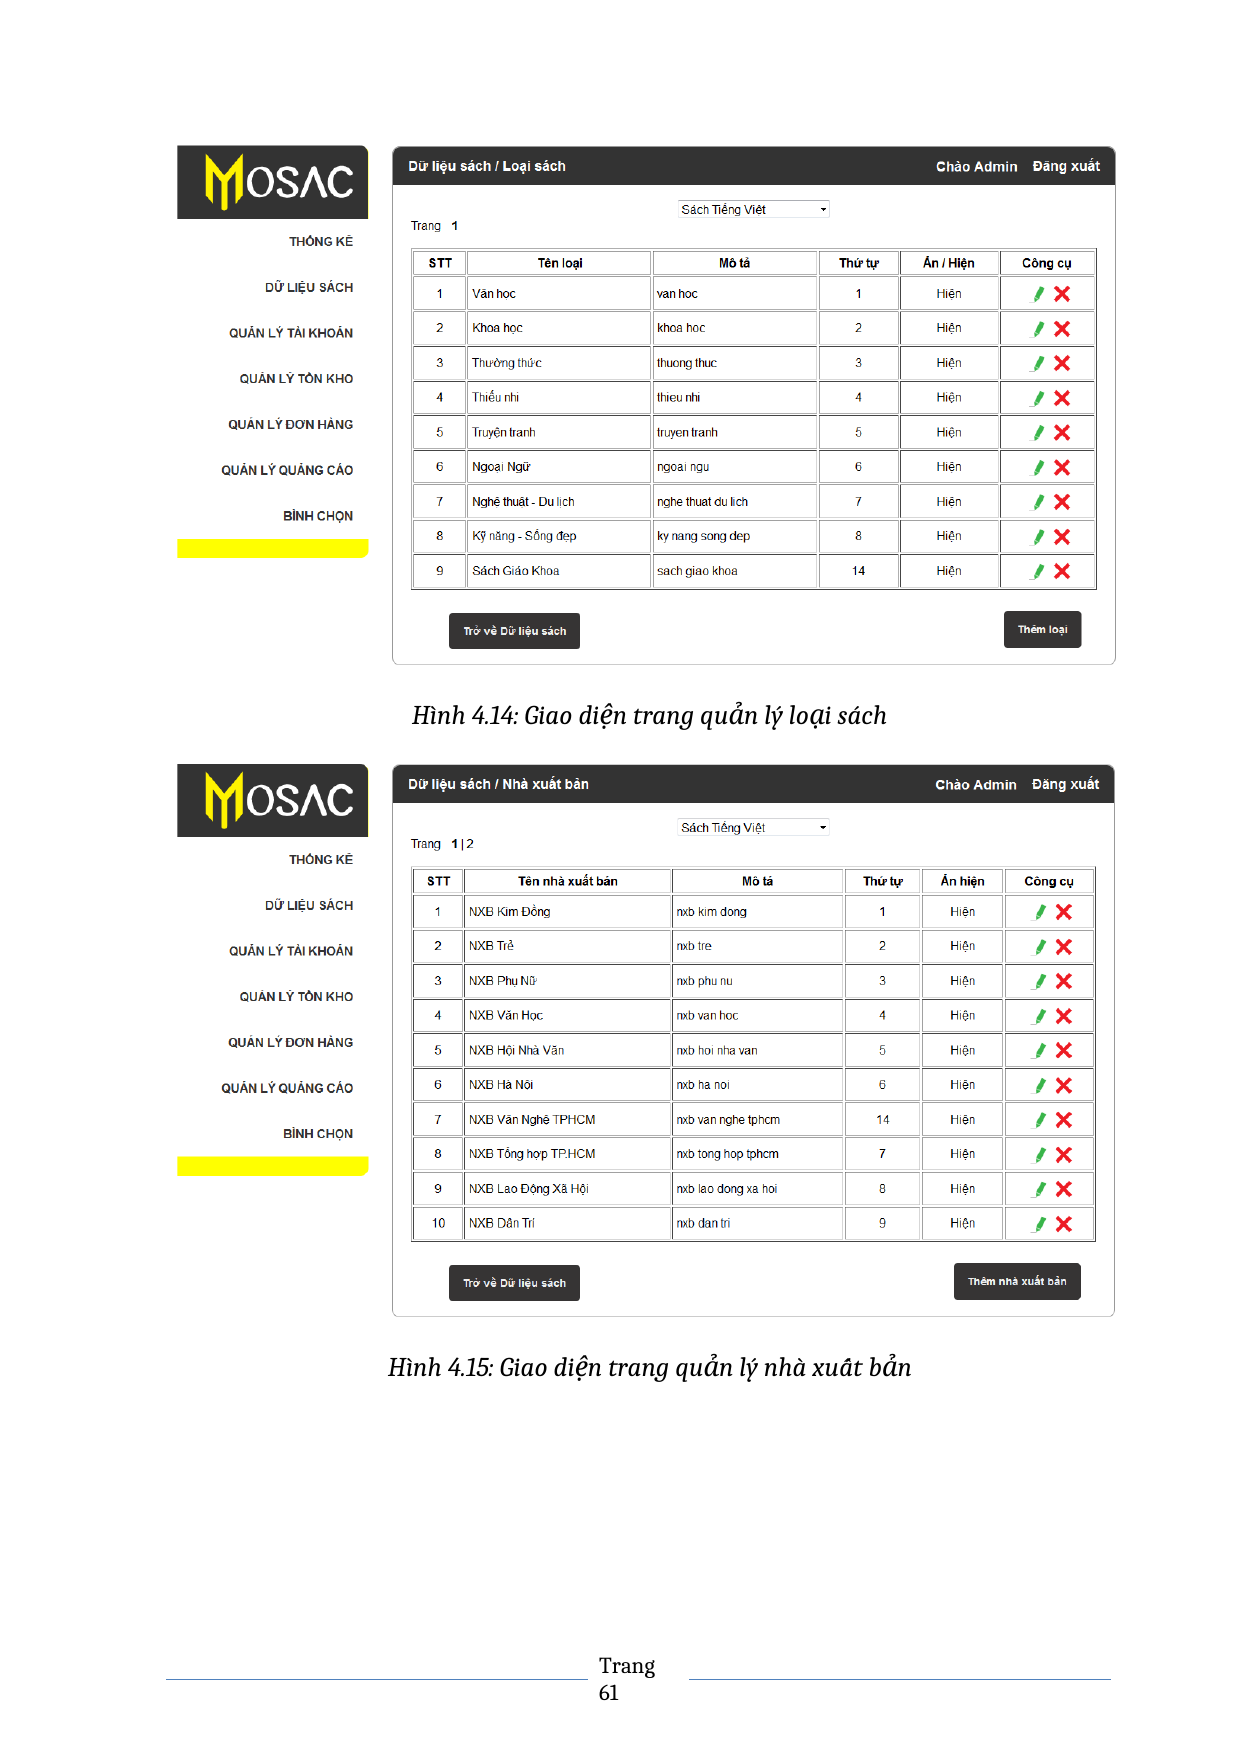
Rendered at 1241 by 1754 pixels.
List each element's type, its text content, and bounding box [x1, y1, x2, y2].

picture [177, 139, 1123, 674]
picture [177, 758, 1123, 1326]
text Hình 4.14: Giao diện trang quản lý loại sách [177, 700, 1122, 731]
text Hình 4.15: Giao diện trang quản lý nhà xuất bản [177, 1352, 1122, 1383]
